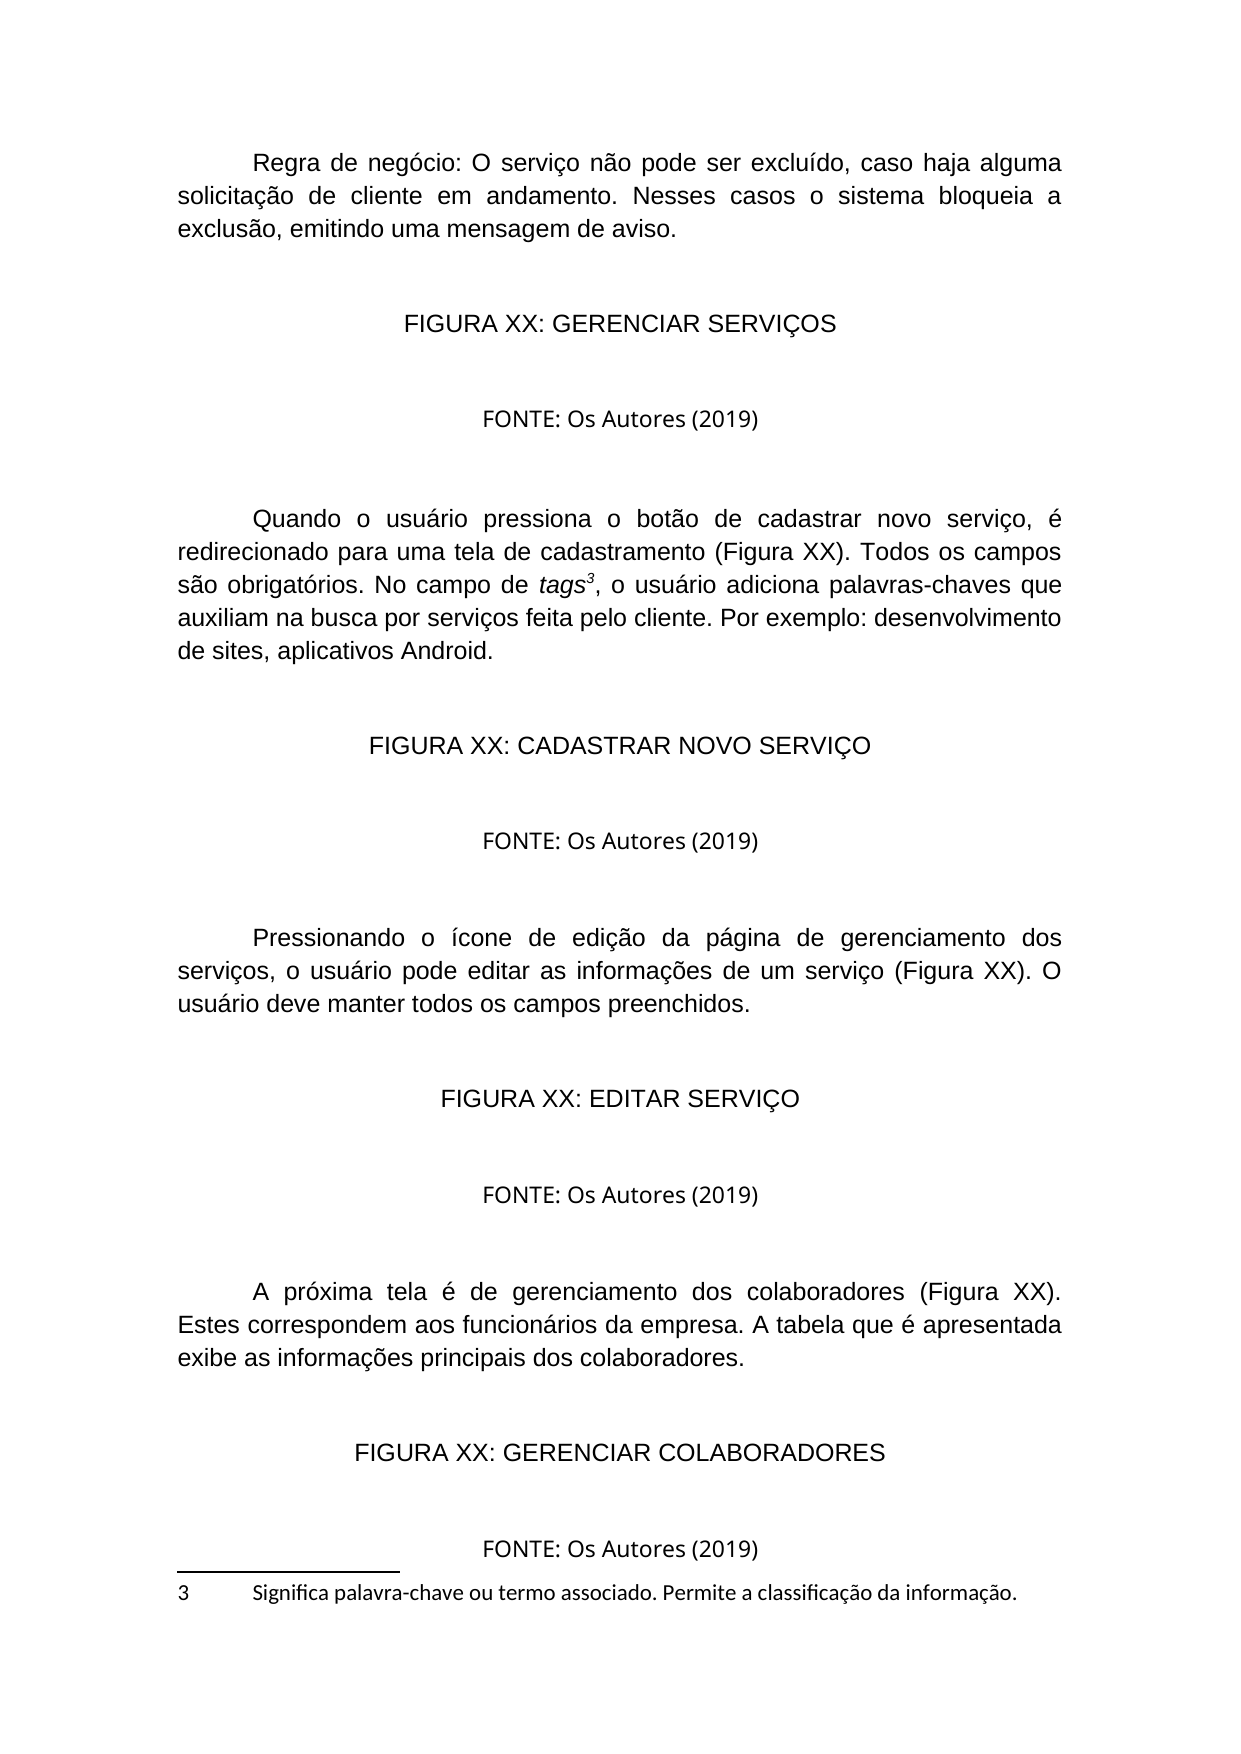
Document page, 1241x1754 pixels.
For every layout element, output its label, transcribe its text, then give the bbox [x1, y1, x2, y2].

text FONTE: Os Autores (2019) [177, 1533, 1063, 1564]
text FIGURA XX: EDITAR SERVIÇO [177, 1084, 1063, 1113]
text Regra de negócio: O serviço não pode ser excluído, caso haja alguma solicitação de cliente em andamento. Nesses casos o sistema bloqueia a exclusão, emitindo uma mensagem de aviso. [177, 148, 1063, 242]
text Pressionando o ícone de edição da página de gerenciamento dos serviços, o usuário pode editar as informações de um serviço (Figura XX). O usuário deve manter todos os campos preenchidos. [177, 923, 1063, 1018]
text FIGURA XX: GERENCIAR COLABORADORES [177, 1438, 1063, 1467]
text FONTE: Os Autores (2019) [177, 1179, 1063, 1210]
text FIGURA XX: CADASTRAR NOVO SERVIÇO [177, 731, 1063, 759]
text FONTE: Os Autores (2019) [177, 825, 1063, 856]
text FONTE: Os Autores (2019) [177, 403, 1063, 434]
text A próxima tela é de gerenciamento dos colaboradores (Figura XX). Estes correspondem aos funcionários da empresa. A tabela que é apresentada exibe as informações principais dos colaboradores. [177, 1277, 1063, 1372]
text Quando o usuário pressiona o botão de cadastrar novo serviço, é redirecionado para uma tela de cadastramento (Figura XX). Todos os campos são obrigatórios. No campo de tags, o usuário adiciona palavras-chaves que auxiliam na busca por serviços feita pelo cliente. Por exemplo: desenvolvimento de sites, aplicativos Android. [177, 504, 1063, 665]
text FIGURA XX: GERENCIAR SERVIÇOS [177, 309, 1063, 338]
